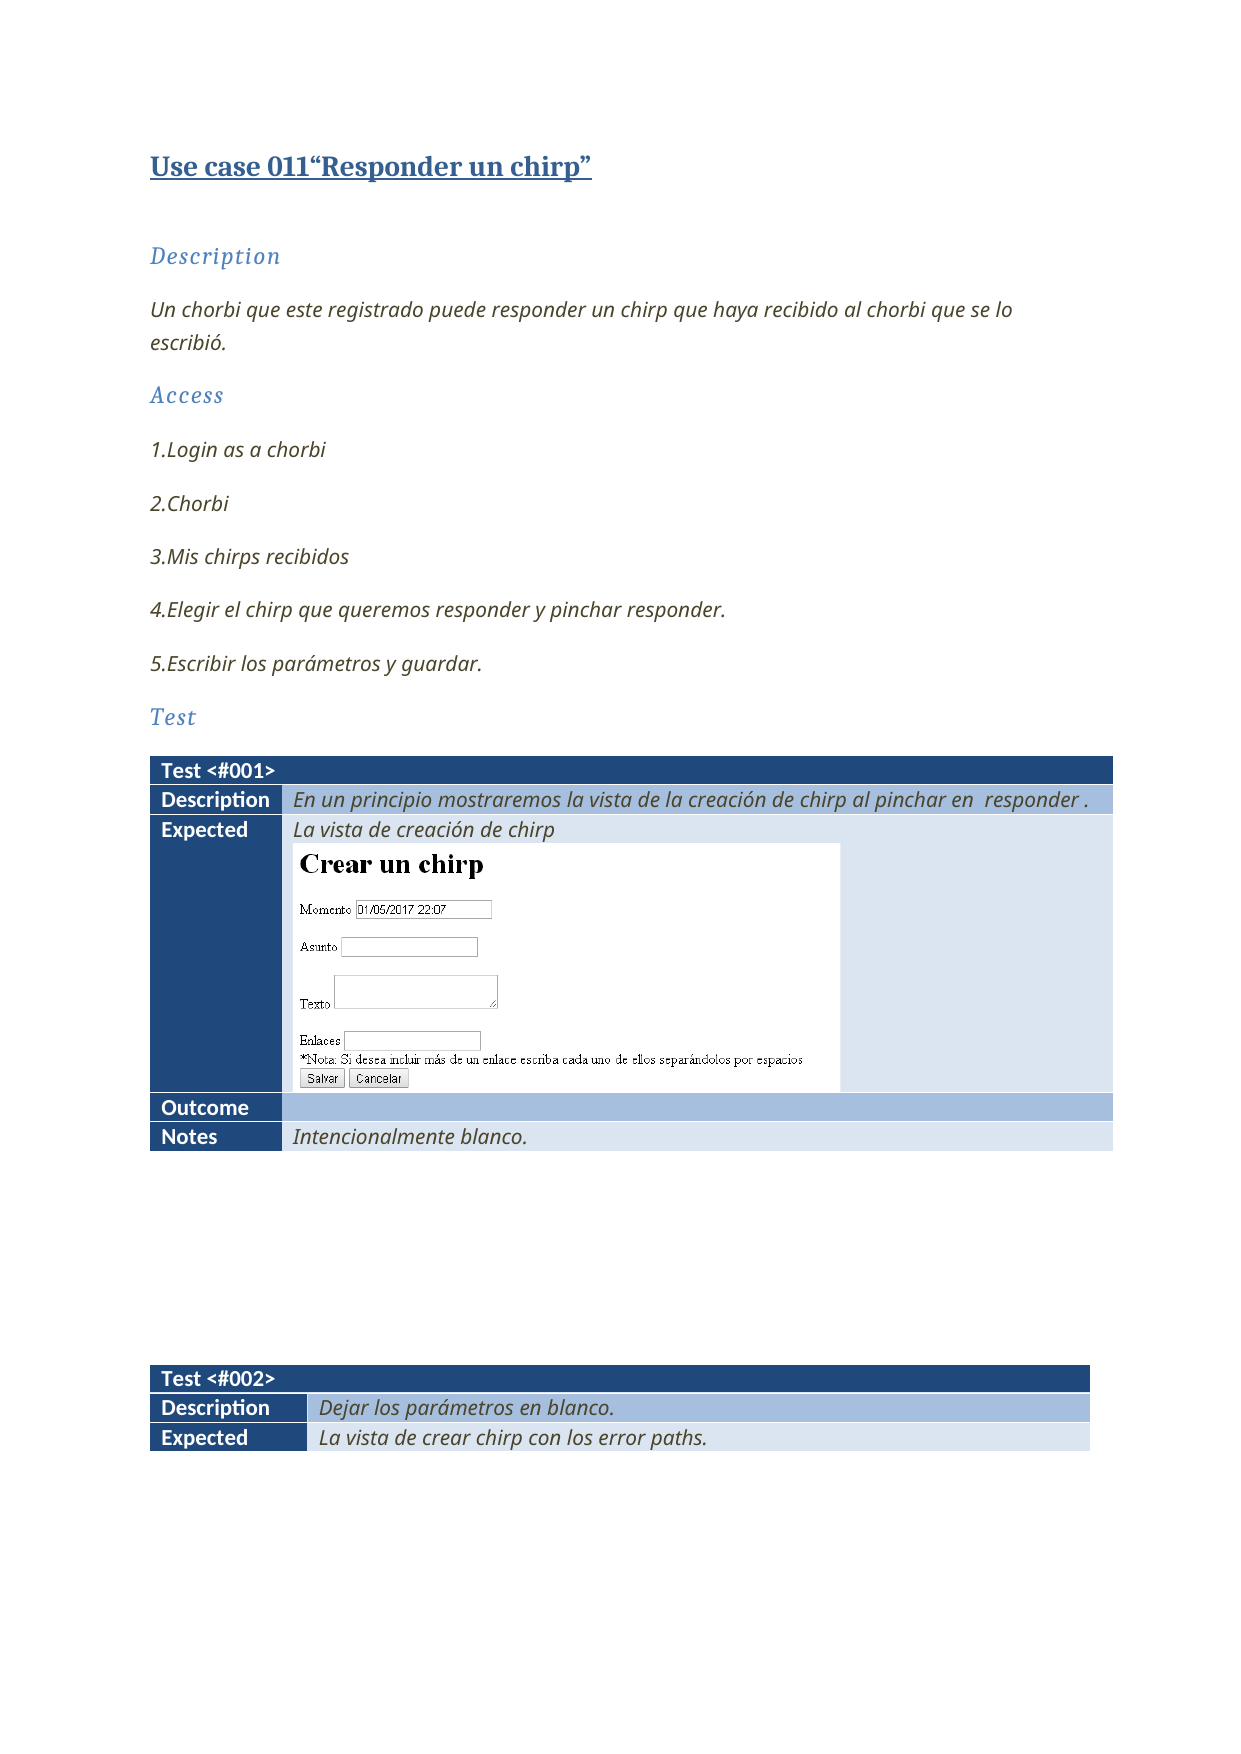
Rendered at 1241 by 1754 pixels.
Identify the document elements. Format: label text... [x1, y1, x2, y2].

text 3.Mis chirps recibidos [150, 542, 1090, 571]
table_cell Expected [150, 1423, 307, 1451]
table_cell Outcome [150, 1093, 282, 1121]
text 5.Escribir los parámetros y guardar. [150, 649, 1090, 677]
text 2.Chorbi [150, 489, 1090, 517]
table_cell [282, 1093, 1113, 1121]
table_cell La vista de creación de chirp [282, 815, 1113, 1092]
table_cell Intencionalmente blanco. [282, 1122, 1113, 1151]
subtitle Test [150, 702, 1090, 731]
subtitle Description [150, 242, 1090, 270]
table_cell Expected [150, 815, 282, 1092]
table_cell Notes [150, 1122, 282, 1151]
table_cell La vista de crear chirp con los error paths. [308, 1423, 1090, 1451]
table_header Test <#002> [150, 1365, 1090, 1392]
table_cell En un principio mostraremos la vista de la creación de chirp al pinchar en responder . [282, 785, 1113, 814]
text Un chorbi que este registrado puede responder un chirp que haya recibido al chorbi que se lo escribió. [150, 295, 1090, 356]
subtitle Access [150, 381, 1090, 410]
table_cell Description [150, 785, 282, 814]
text 1.Login as a chorbi [150, 435, 1090, 464]
table_cell Dejar los parámetros en blanco. [308, 1394, 1090, 1422]
subtitle Use case 011“Responder un chirp” [150, 150, 1090, 183]
table_cell Description [150, 1394, 307, 1422]
text 4.Elegir el chirp que queremos responder y pinchar responder. [150, 596, 1090, 624]
table_header Test <#001> [150, 756, 1113, 784]
picture [292, 843, 841, 1092]
